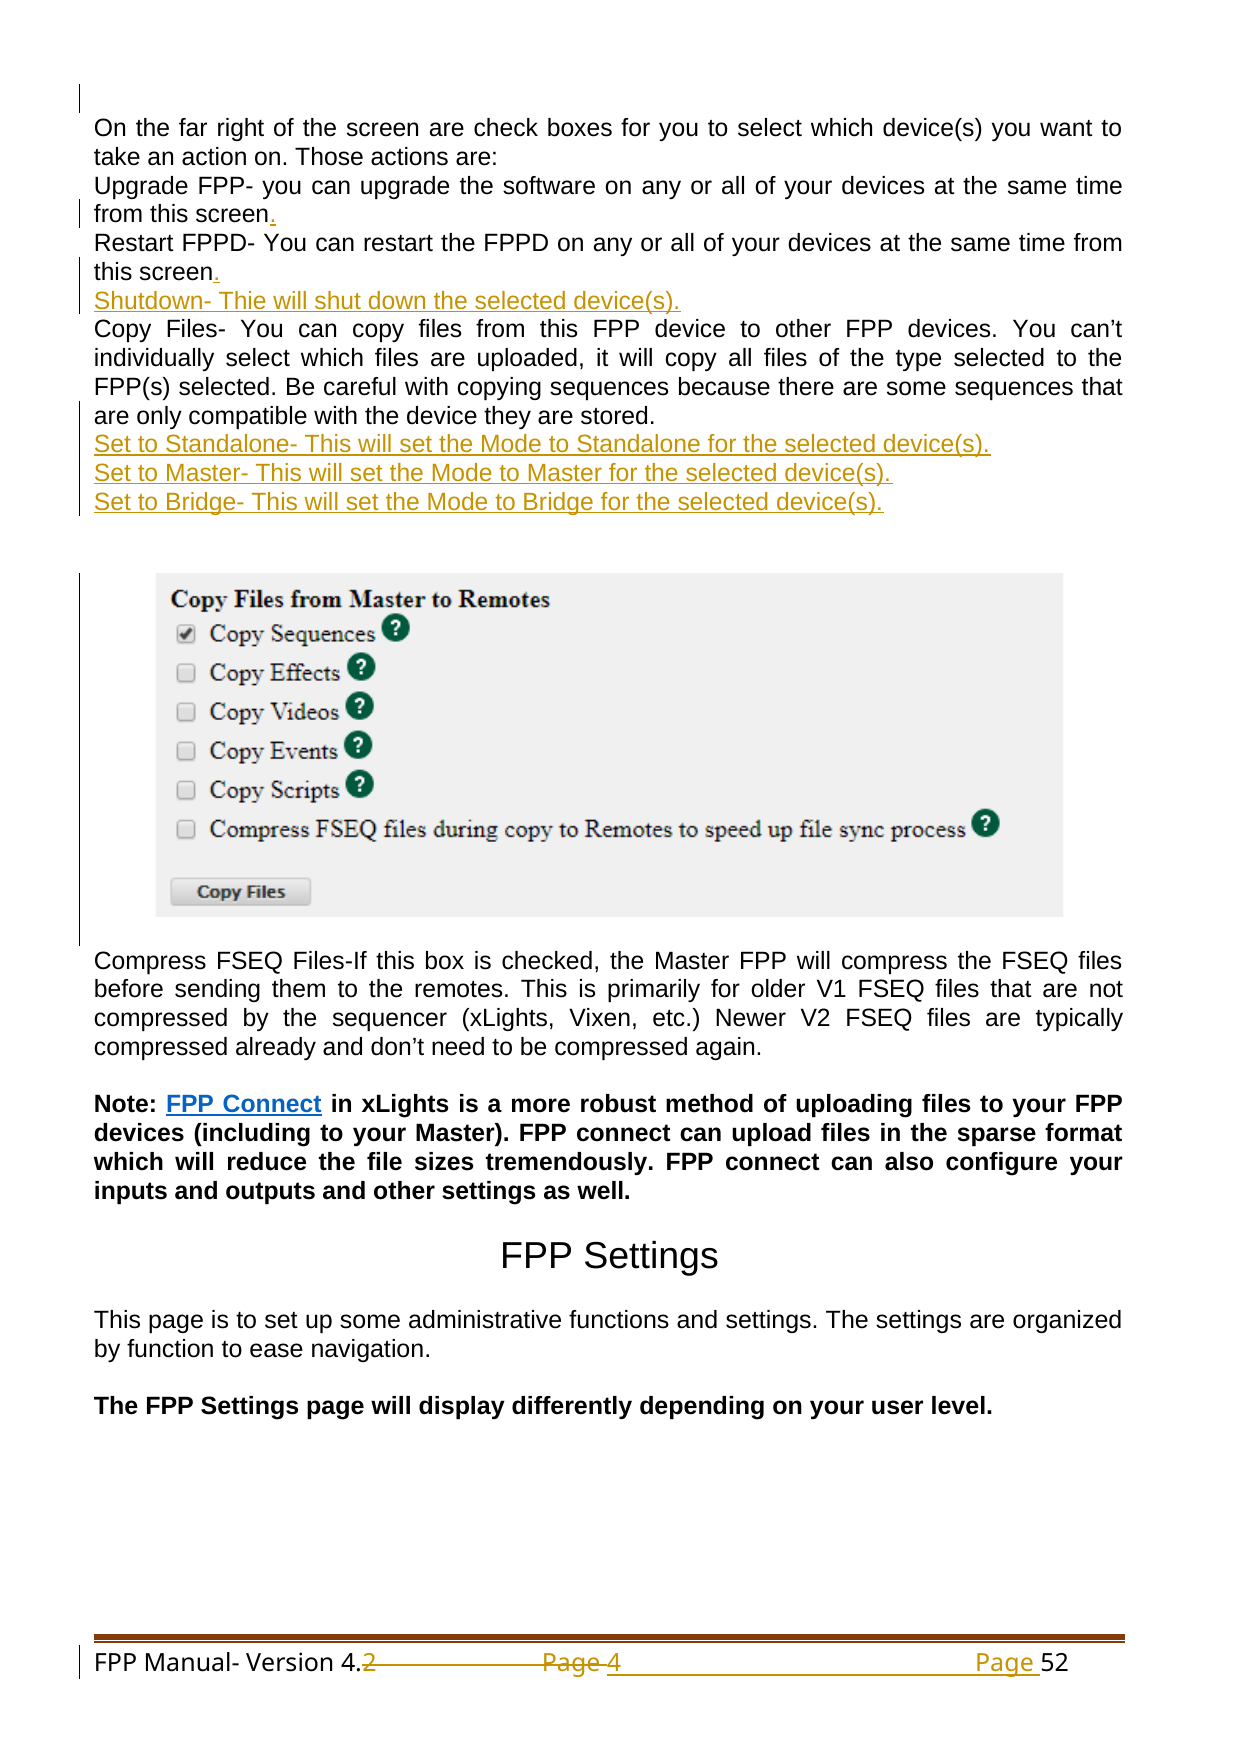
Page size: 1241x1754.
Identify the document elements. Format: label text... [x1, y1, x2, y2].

subtitle FPP Settings [94, 1233, 1125, 1276]
text On the far right of the screen are check boxes for you to select which device(s) you want to take an action on. Those actions are: [94, 113, 1125, 171]
text This page is to set up some administrative functions and settings. The settings are organized by function to ease navigation. [94, 1305, 1125, 1362]
text Note: FPP Connect in xLights is a more robust method of uploading files to your FPP devices (including to your Master). FPP connect can upload files in the sparse format which will reduce the file sizes tremendously. FPP connect can also configure your inputs and outputs and other settings as well. [94, 1089, 1125, 1204]
text Copy Files- You can copy files from this FPP device to other FPP devices. You can’t individually select which files are uploaded, it will copy all files of the type selected to the FPP(s) selected. Be careful with copying sequences because there are some sequences that are only compatible with the device they are stored. [94, 314, 1125, 429]
text Restart FPPD- You can restart the FPPD on any or all of your devices at the same time from this screen [94, 228, 1125, 286]
text Upgrade FPP- you can upgrade the software on any or all of your devices at the same time from this screen [94, 171, 1125, 228]
text The FPP Settings page will display differently depending on your user level. [94, 1391, 1125, 1420]
text Compress FSEQ Files-If this box is checked, the Master FPP will compress the FSEQ files before sending them to the remotes. This is primarily for older V1 FSEQ files that are not compressed by the sequencer (xLights, Vixen, etc.) Newer V2 FSEQ files are typically compressed already and don’t need to be compressed again. [94, 946, 1125, 1061]
picture [155, 573, 1064, 917]
